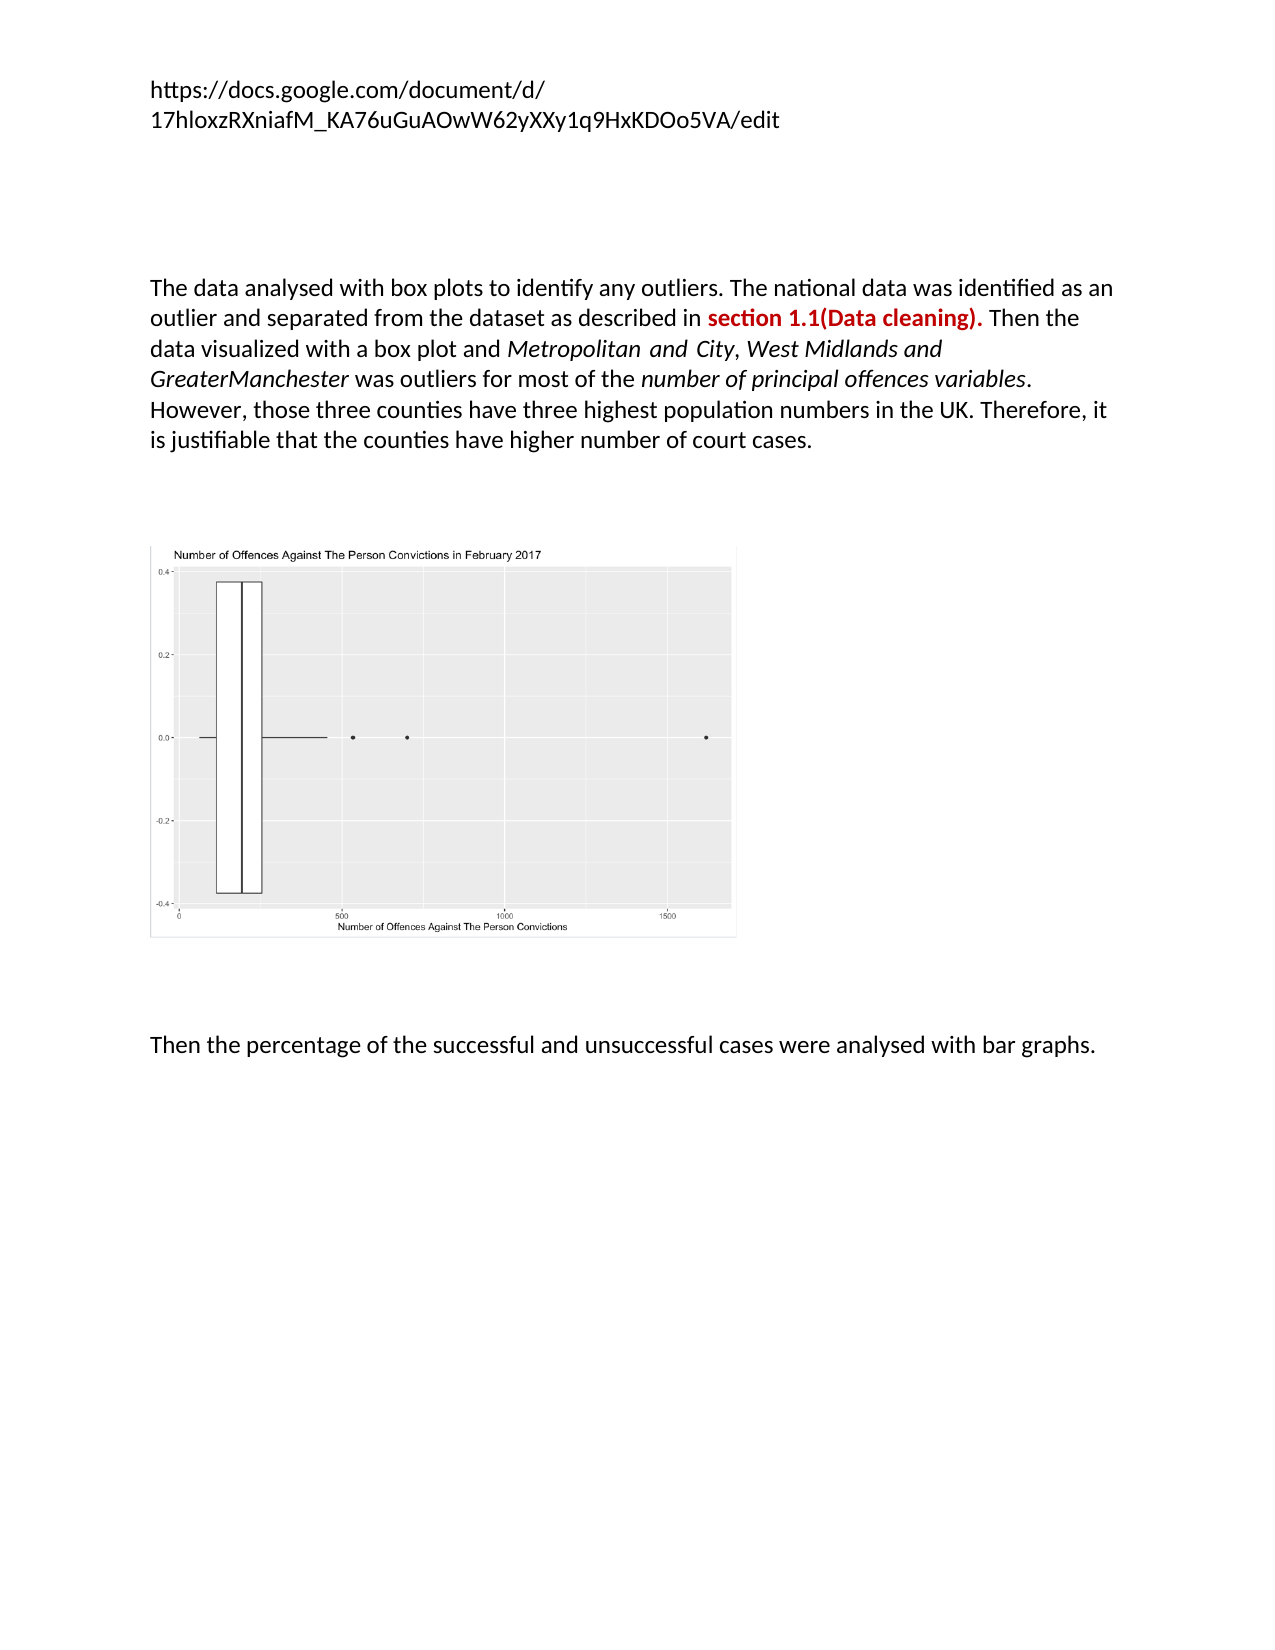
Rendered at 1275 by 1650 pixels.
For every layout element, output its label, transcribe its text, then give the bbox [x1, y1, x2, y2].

text Then the percentage of the successful and unsuccessful cases were analysed with bar graphs. [150, 1029, 1125, 1060]
text The data analysed with box plots to identify any outliers. The national data was identified as an outlier and separated from the dataset as described in section 1.1(Data cleaning). Then the data visualized with a box plot and Metropolitan and City, West Midlands and GreaterManchester was outliers for most of the number of principal offences variables. However, those three counties have three highest population numbers in the UK. Therefore, it is justifiable that the counties have higher number of court cases. [150, 272, 1125, 455]
picture [150, 546, 737, 938]
